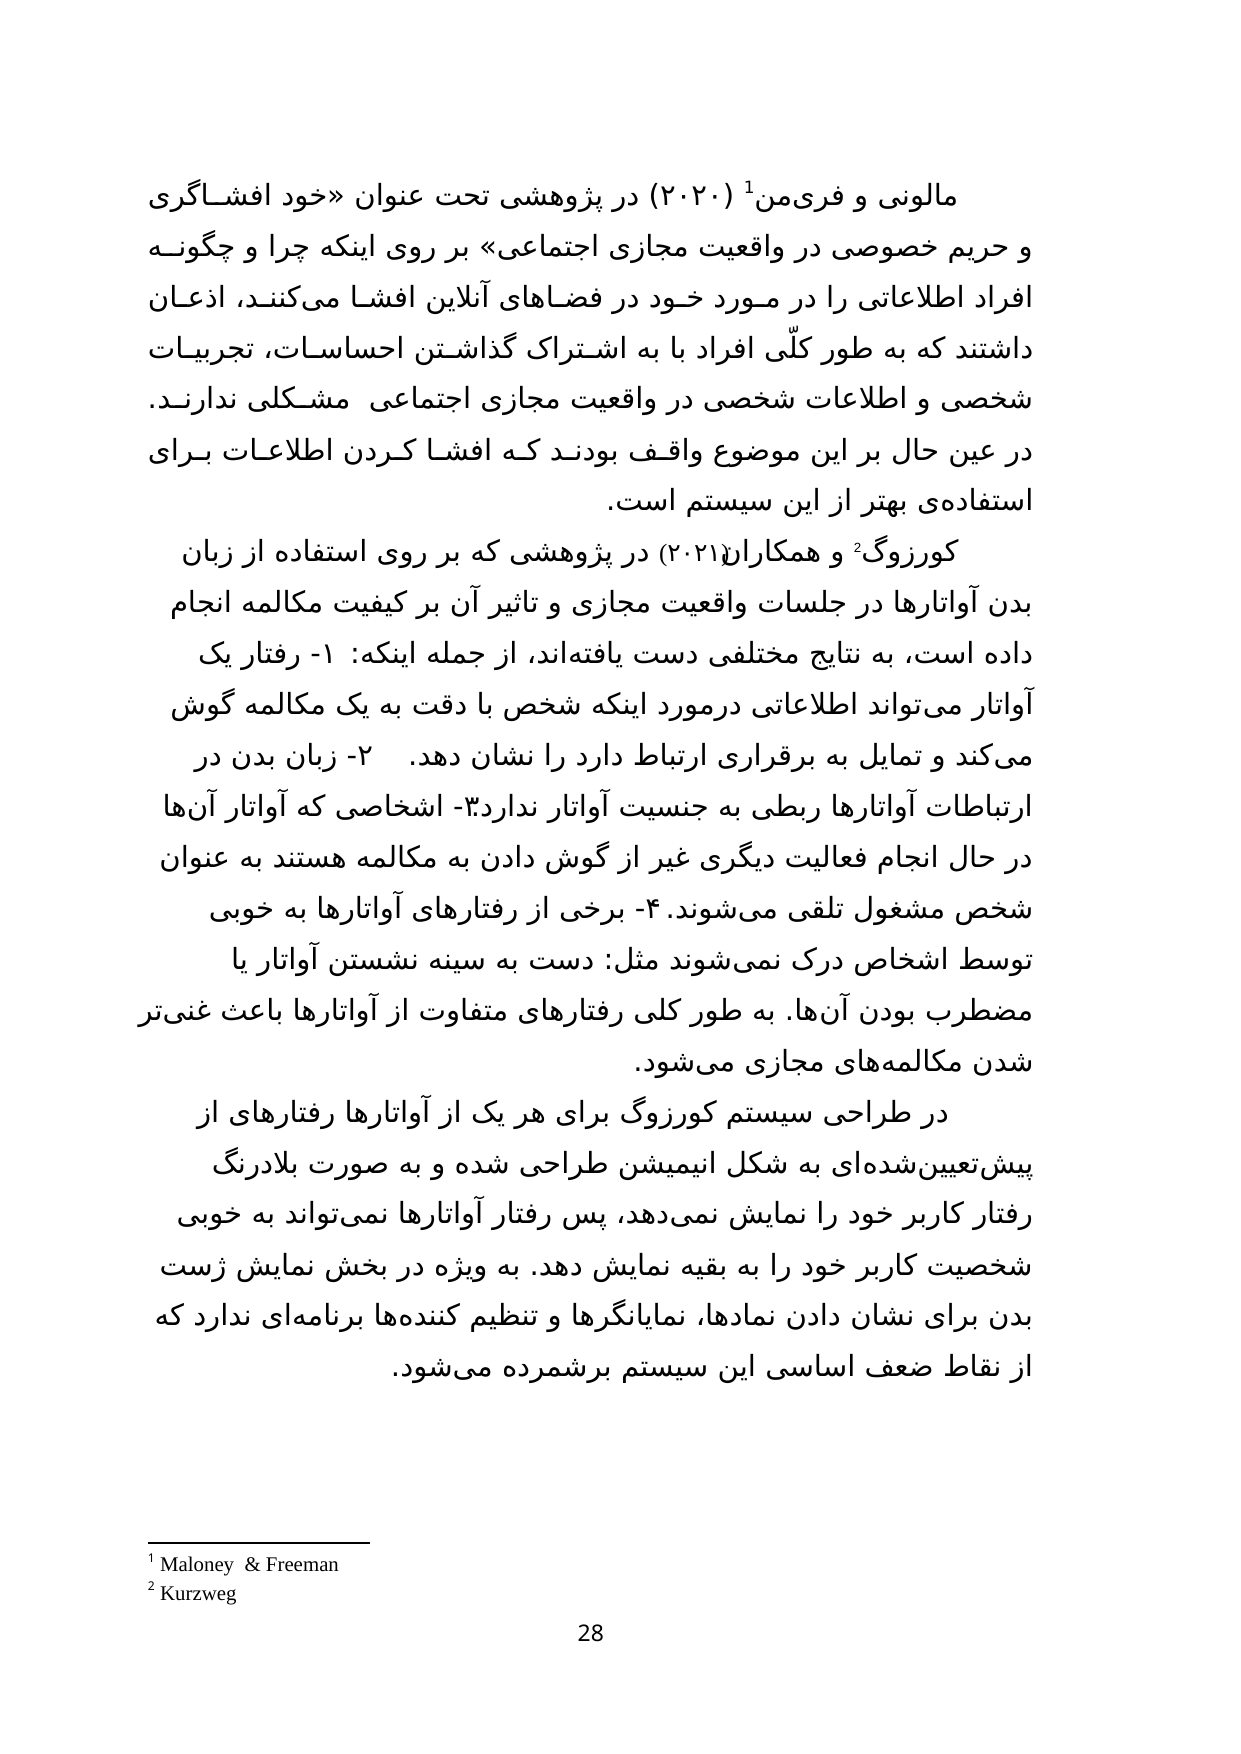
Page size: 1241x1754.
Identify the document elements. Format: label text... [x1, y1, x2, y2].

text در طراحی سیستم کورزوگ برای هر یک از آواتار‌ها رفتارهای از پیش‌تعیین‌شده‌ای به شکل انیمیشن طراحی شده و به صورت بلادرنگ رفتار کاربر خود را نمایش نمی‌دهد، پس رفتار آواتارها نمی‌تواند به خوبی شخصیت کاربر خود را به بقیه نمایش دهد. به ویژه در بخش نمایش ژست بدن برای نشان دادن نمادها، نمایانگر‌ها و تنظیم کننده‌ها برنامه‌ای ندارد که از نقاط ضعف اساسی این سیستم برشمرده می‌شود. [148, 1095, 1033, 1384]
text کورزوگ و همکاران (۲۰۲۱) در پژوهشی که بر روی استفاده از زبان بدن آواتارها در جلسات واقعیت مجازی و تاثیر آن بر کیفیت مکالمه انجام داده است، به نتایج مختلفی دست یافته‌اند، از جمله اینکه: ۱- رفتار یک آواتار می‌تواند اطلاعاتی درمورد اینکه شخص با دقت به یک مکالمه گوش می‌کند و تمایل به برقراری ارتباط دارد را نشان دهد. ۲- زبان بدن در ارتباطات آواتارها ربطی به جنسیت آواتار ندارد. ۳- اشخاصی که آواتار آن‌ها در حال انجام فعالیت دیگری غیر از گوش دادن به مکالمه هستند به عنوان شخص مشغول تلقی می‌شوند. ۴- برخی از رفتار‌های آواتارها به خوبی توسط اشخاص درک نمی‌شوند مثل: دست به سینه نشستن آواتار یا مضطرب بودن آن‌ها. به طور کلی رفتارهای متفاوت از آواتارها باعث غنی‌تر شدن مکالمه‌های مجازی می‌شود. [148, 535, 1033, 1078]
text مالونی و فری‌من (۲۰۲۰) در پژوهشی تحت عنوان «خود افشاگری و حریم خصوصی در واقعیت مجازی اجتماعی» بر روی اینکه چرا و چگونه افراد اطلاعاتی را در مورد خود در فضا‌های آنلاین افشا می‌کنند، اذعان داشتند که به طور کلّی افراد با به اشتراک گذاشتن احساسات، تجربیات شخصی و اطلاعات شخصی در واقعیت مجازی اجتماعی مشکلی ندارند. در عین حال بر این موضوع واقف بودند که افشا کردن اطلاعات برای استفاده‌ی بهتر از این سیستم است. [148, 178, 1033, 518]
